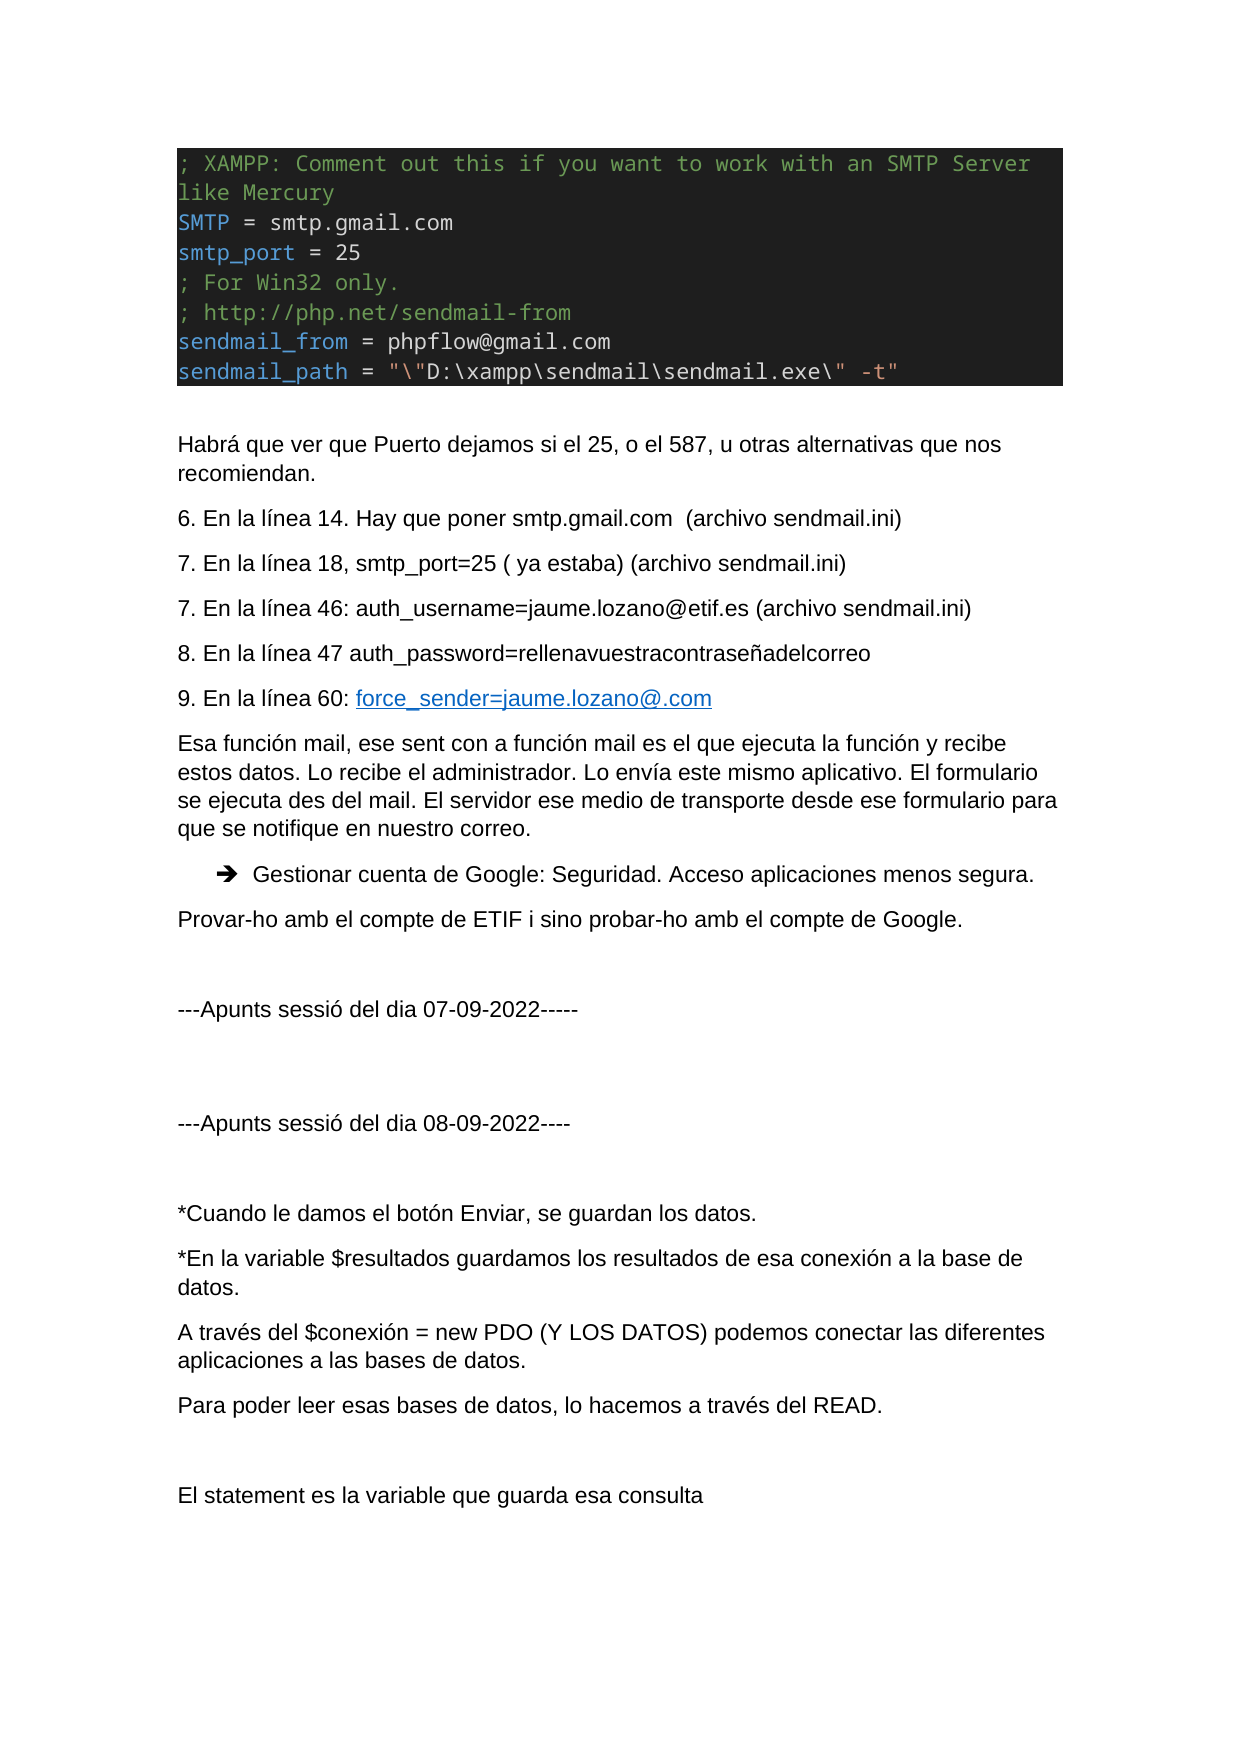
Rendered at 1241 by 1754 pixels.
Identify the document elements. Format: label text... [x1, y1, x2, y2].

text SMTP = smtp.gmail.com [177, 207, 1063, 237]
text ; For Win32 only. [177, 267, 1063, 297]
text sendmail_path = "\"D:\xampp\sendmail\sendmail.exe\" -t" [177, 356, 1063, 386]
text ; XAMPP: Comment out this if you want to work with an SMTP Server like Mercury [177, 148, 1063, 207]
text 6. En la línea 14. Hay que poner smtp.gmail.com (archivo sendmail.ini) [177, 504, 1063, 531]
text Para poder leer esas bases de datos, lo hacemos a través del READ. [177, 1392, 1063, 1419]
text Habrá que ver que Puerto dejamos si el 25, o el 587, u otras alternativas que nos recomiendan. [177, 431, 1063, 486]
text Provar-ho amb el compte de ETIF i sino probar-ho amb el compte de Google. [177, 906, 1063, 932]
text 9. En la línea 60: force_sender=jaume.lozano@.com [177, 685, 1063, 711]
text A través del $conexión = new PDO (Y LOS DATOS) podemos conectar las diferentes aplicaciones a las bases de datos. [177, 1319, 1063, 1373]
text smtp_port = 25 [177, 237, 1063, 267]
text Esa función mail, ese sent con a función mail es el que ejecuta la función y recibe estos datos. Lo recibe el administrador. Lo envía este mismo aplicativo. El formulario se ejecuta des del mail. El servidor ese medio de transporte desde ese formulario para que se notifique en nuestro correo. [177, 730, 1063, 842]
text *Cuando le damos el botón Enviar, se guardan los datos. [177, 1200, 1063, 1226]
text El statement es la variable que guarda esa consulta [177, 1482, 1063, 1509]
text ---Apunts sessió del dia 08-09-2022---- [177, 1110, 1063, 1136]
text ; http://php.net/sendmail-from [177, 297, 1063, 326]
text 8. En la línea 47 auth_password=rellenavuestracontraseñadelcorreo [177, 640, 1063, 666]
text sendmail_from = phpflow@gmail.com [177, 326, 1063, 356]
text *En la variable $resultados guardamos los resultados de esa conexión a la base de datos. [177, 1245, 1063, 1300]
text 7. En la línea 46: auth_username=jaume.lozano@etif.es (archivo sendmail.ini) [177, 595, 1063, 621]
text 7. En la línea 18, smtp_port=25 ( ya estaba) (archivo sendmail.ini) [177, 550, 1063, 576]
list Gestionar cuenta de Google: Seguridad. Acceso aplicaciones menos segura. [215, 861, 1063, 887]
text ---Apunts sessió del dia 07-09-2022----- [177, 996, 1063, 1022]
